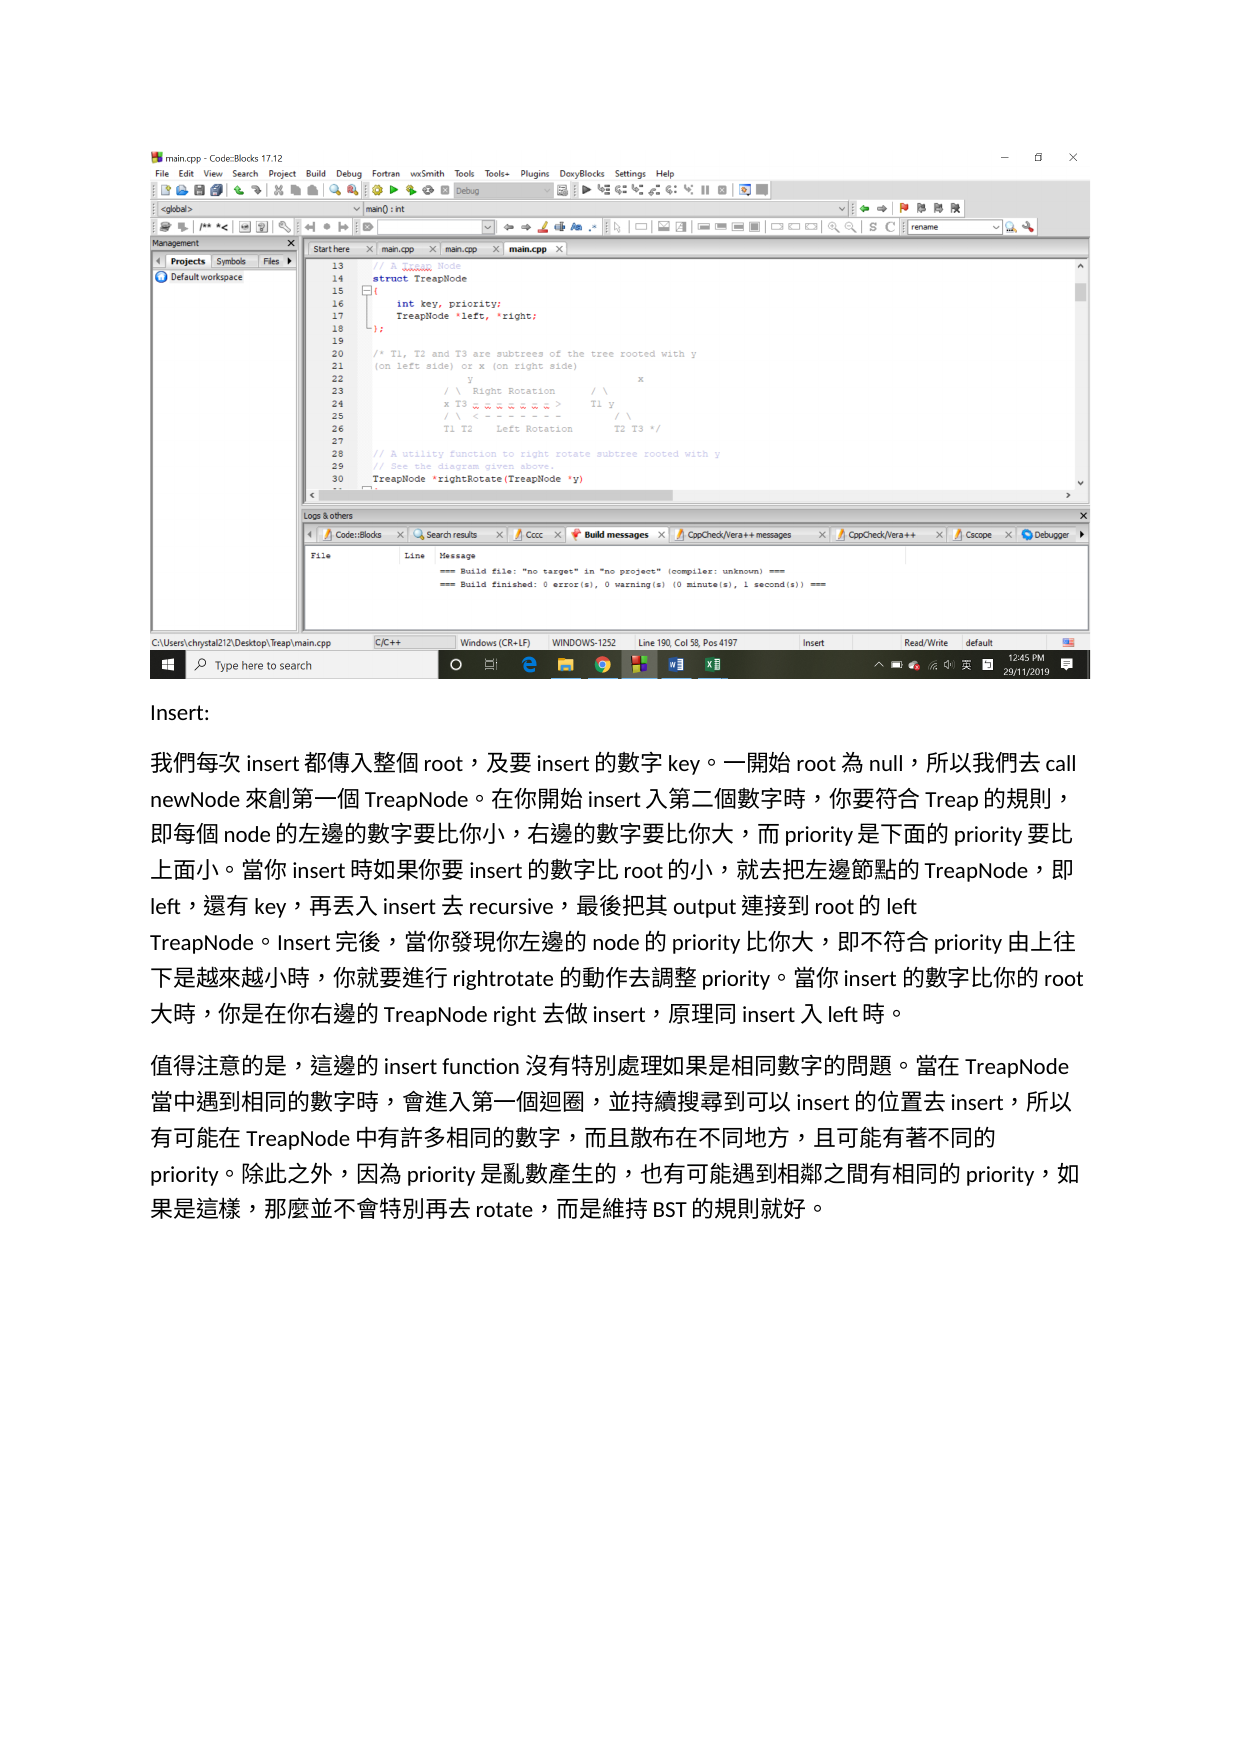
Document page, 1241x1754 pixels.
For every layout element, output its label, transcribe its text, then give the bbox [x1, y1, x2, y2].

text 我們每次insert都傳入整個root，及要insert的數字key。一開始root 為null，所以我們去call newNode 來創第一個TreapNode。在你開始insert入第二個數字時，你要符合Treap的規則，即每個node的左邊的數字要比你小，右邊的數字要比你大，而priority是下面的priority要比上面小。當你insert時如果你要insert的數字比root的小，就去把左邊節點的TreapNode，即left，還有key，再丟入insert 去recursive，最後把其output連接到root的left TreapNode。Insert完後，當你發現你左邊的node的priority 比你大，即不符合priority 由上往下是越來越小時，你就要進行rightrotate 的動作去調整priority。當你insert 的數字比你的root大時，你是在你右邊的TreapNode right 去做insert，原理同insert入left時。 [150, 744, 1090, 1029]
text 值得注意的是，這邊的insert function 沒有特別處理如果是相同數字的問題。當在TreapNode當中遇到相同的數字時，會進入第一個迴圈，並持續搜尋到可以insert的位置去insert，所以有可能在TreapNode中有許多相同的數字，而且散布在不同地方，且可能有著不同的priority。除此之外，因為priority是亂數產生的，也有可能遇到相鄰之間有相同的priority，如果是這樣，那麼並不會特別再去rotate，而是維持BST的規則就好。 [150, 1048, 1090, 1224]
text Insert: [150, 698, 1090, 726]
picture [150, 150, 1091, 679]
